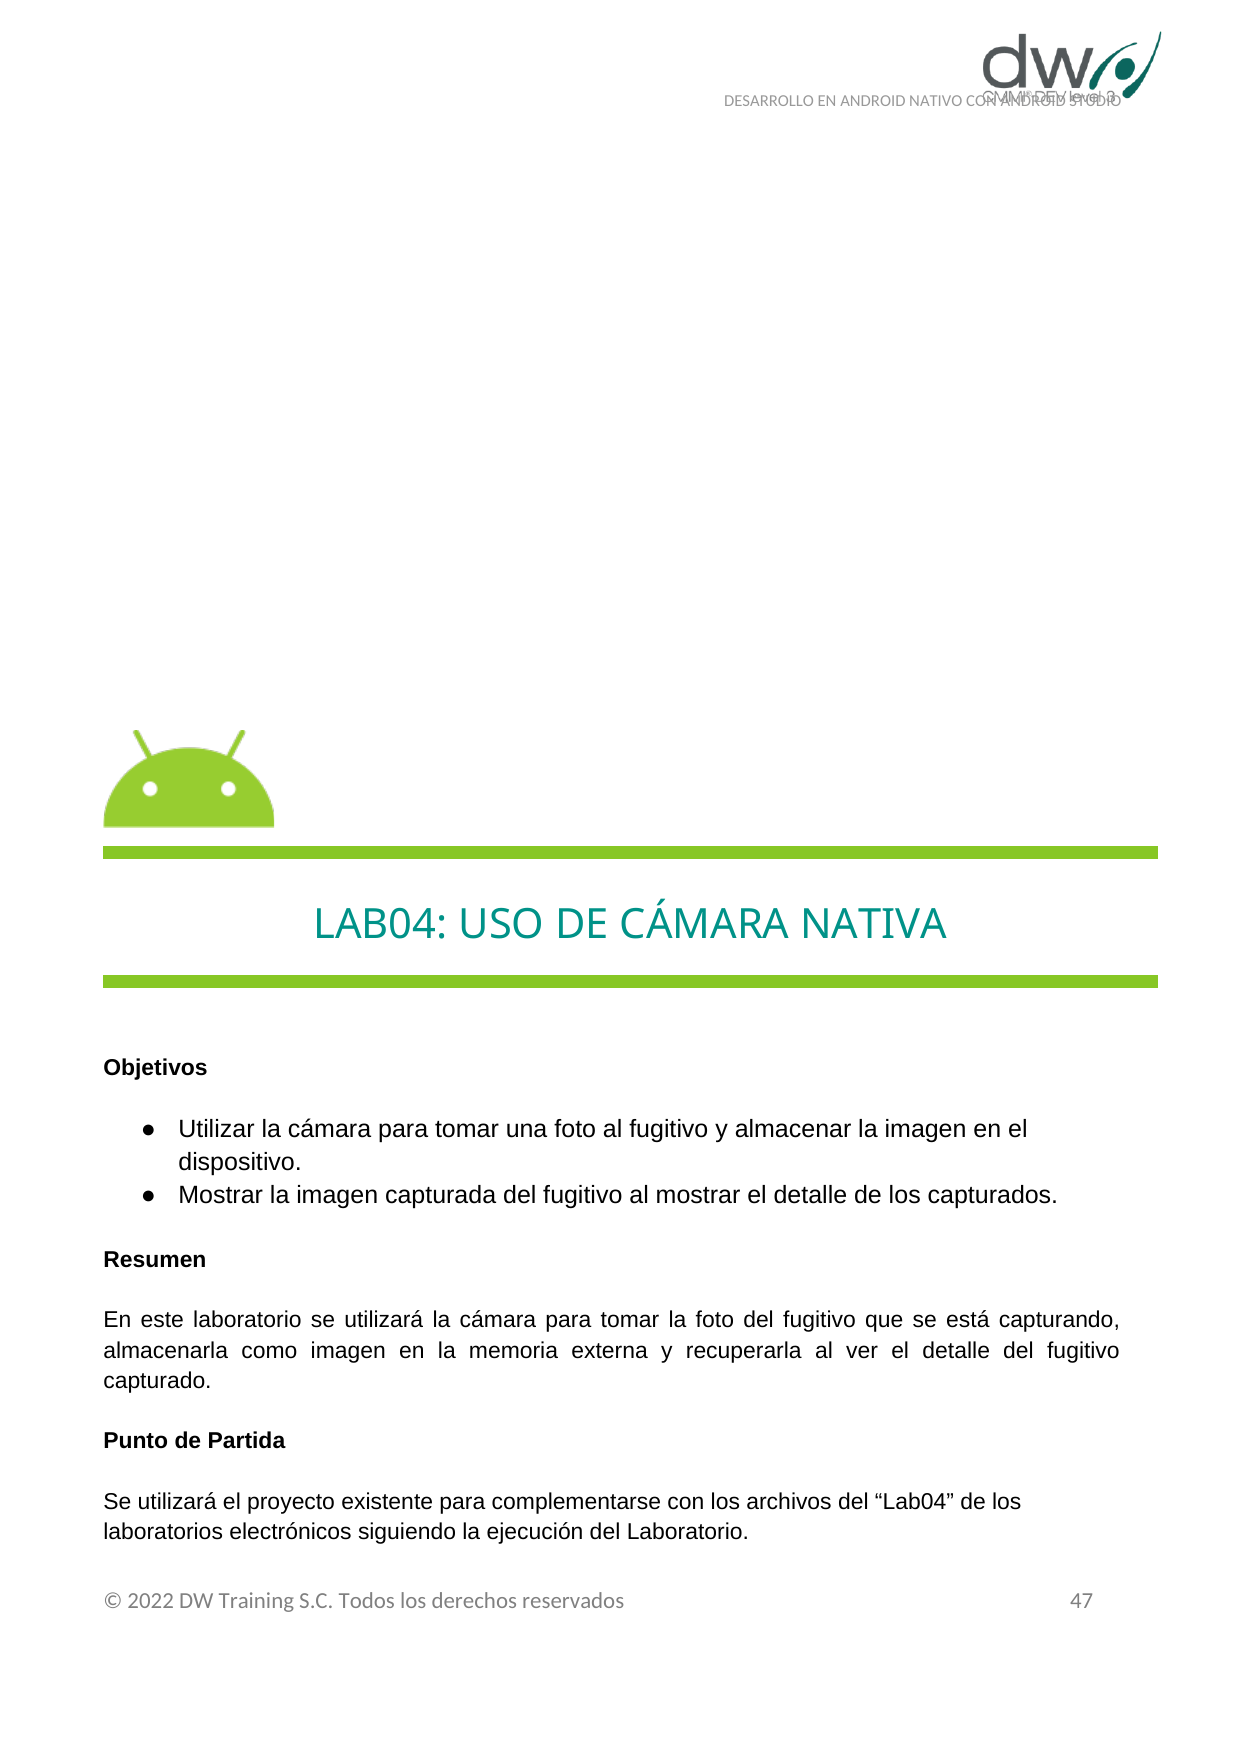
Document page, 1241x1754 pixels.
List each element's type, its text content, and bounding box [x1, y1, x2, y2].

picture [978, 29, 1166, 104]
picture [103, 730, 275, 828]
text Objetivos [103, 1053, 1121, 1080]
picture [1042, 96, 1049, 104]
text En este laboratorio se utilizará la cámara para tomar la foto del fugitivo que se está capturando, almacenarla como imagen en la memoria externa y recuperarla al ver el detalle del fugitivo capturado. [103, 1306, 1121, 1393]
table_header LAB04: USO DE CÁMARA NATIVA [103, 859, 1158, 975]
list Utilizar la cámara para tomar una foto al fugitivo y almacenar la imagen en el dispositivo. [141, 1114, 1121, 1176]
picture [978, 96, 984, 104]
picture [1112, 96, 1119, 104]
list Mostrar la imagen capturada del fugitivo al mostrar el detalle de los capturados. [141, 1180, 1121, 1209]
text Se utilizará el proyecto existente para complementarse con los archivos del “Lab04” de los laboratorios electrónicos siguiendo la ejecución del Laboratorio. [103, 1488, 1121, 1544]
text Punto de Partida [103, 1427, 1121, 1453]
text Resumen [103, 1246, 1121, 1272]
